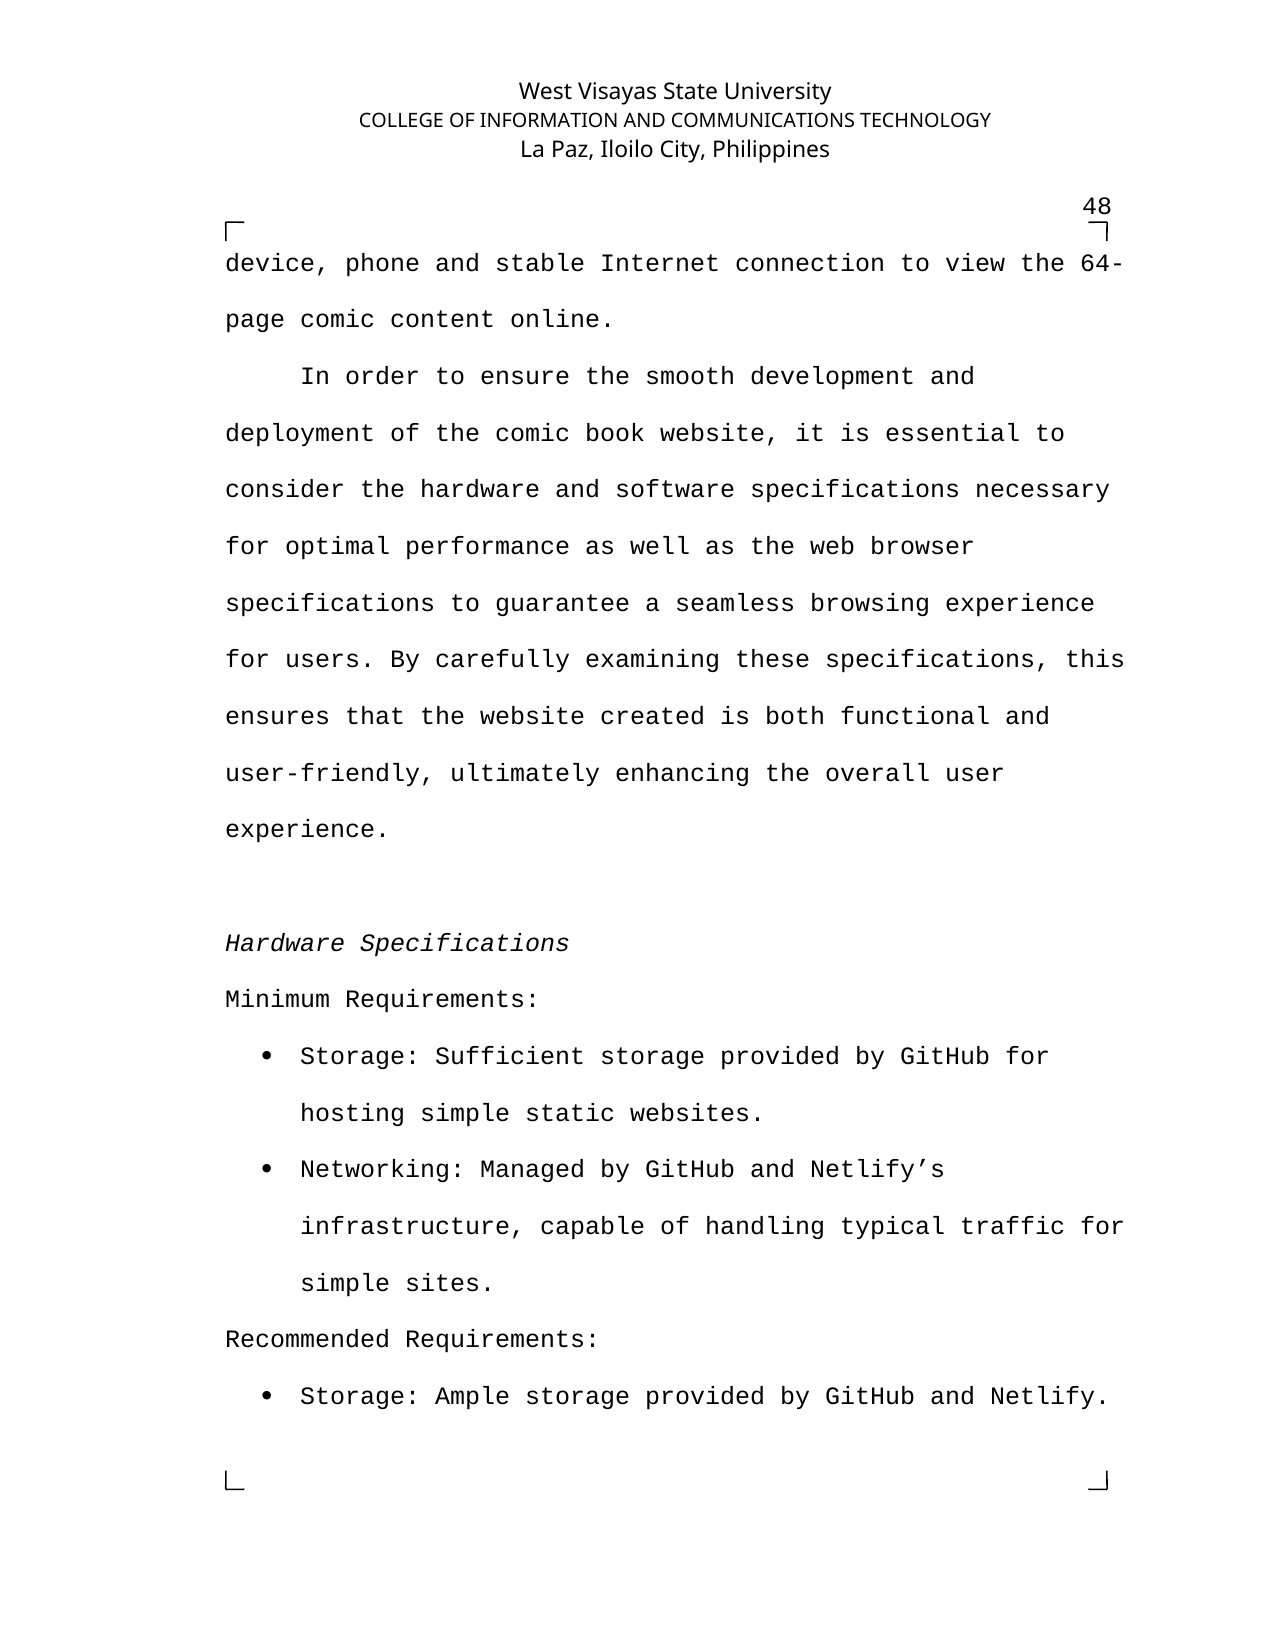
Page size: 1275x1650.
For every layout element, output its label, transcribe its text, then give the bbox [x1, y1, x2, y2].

text Minimum Requirements: [225, 987, 1125, 1015]
text Recommended Requirements: [225, 1327, 1125, 1355]
list Networking: Managed by GitHub and Netlify’s infrastructure, capable of handling typical traffic for simple sites. [262, 1157, 1125, 1299]
text In order to ensure the smooth development and deployment of the comic book website, it is essential to consider the hardware and software specifications necessary for optimal performance as well as the web browser specifications to guarantee a seamless browsing experience for users. By carefully examining these specifications, this ensures that the website created is both functional and user-friendly, ultimately enhancing the overall user experience. [225, 364, 1125, 845]
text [225, 250, 1125, 335]
list Storage: Sufficient storage provided by GitHub for hosting simple static websites. [262, 1044, 1125, 1129]
list Storage: Ample storage provided by GitHub and Netlify. [262, 1384, 1125, 1412]
subtitle Hardware Specifications [225, 930, 1125, 959]
